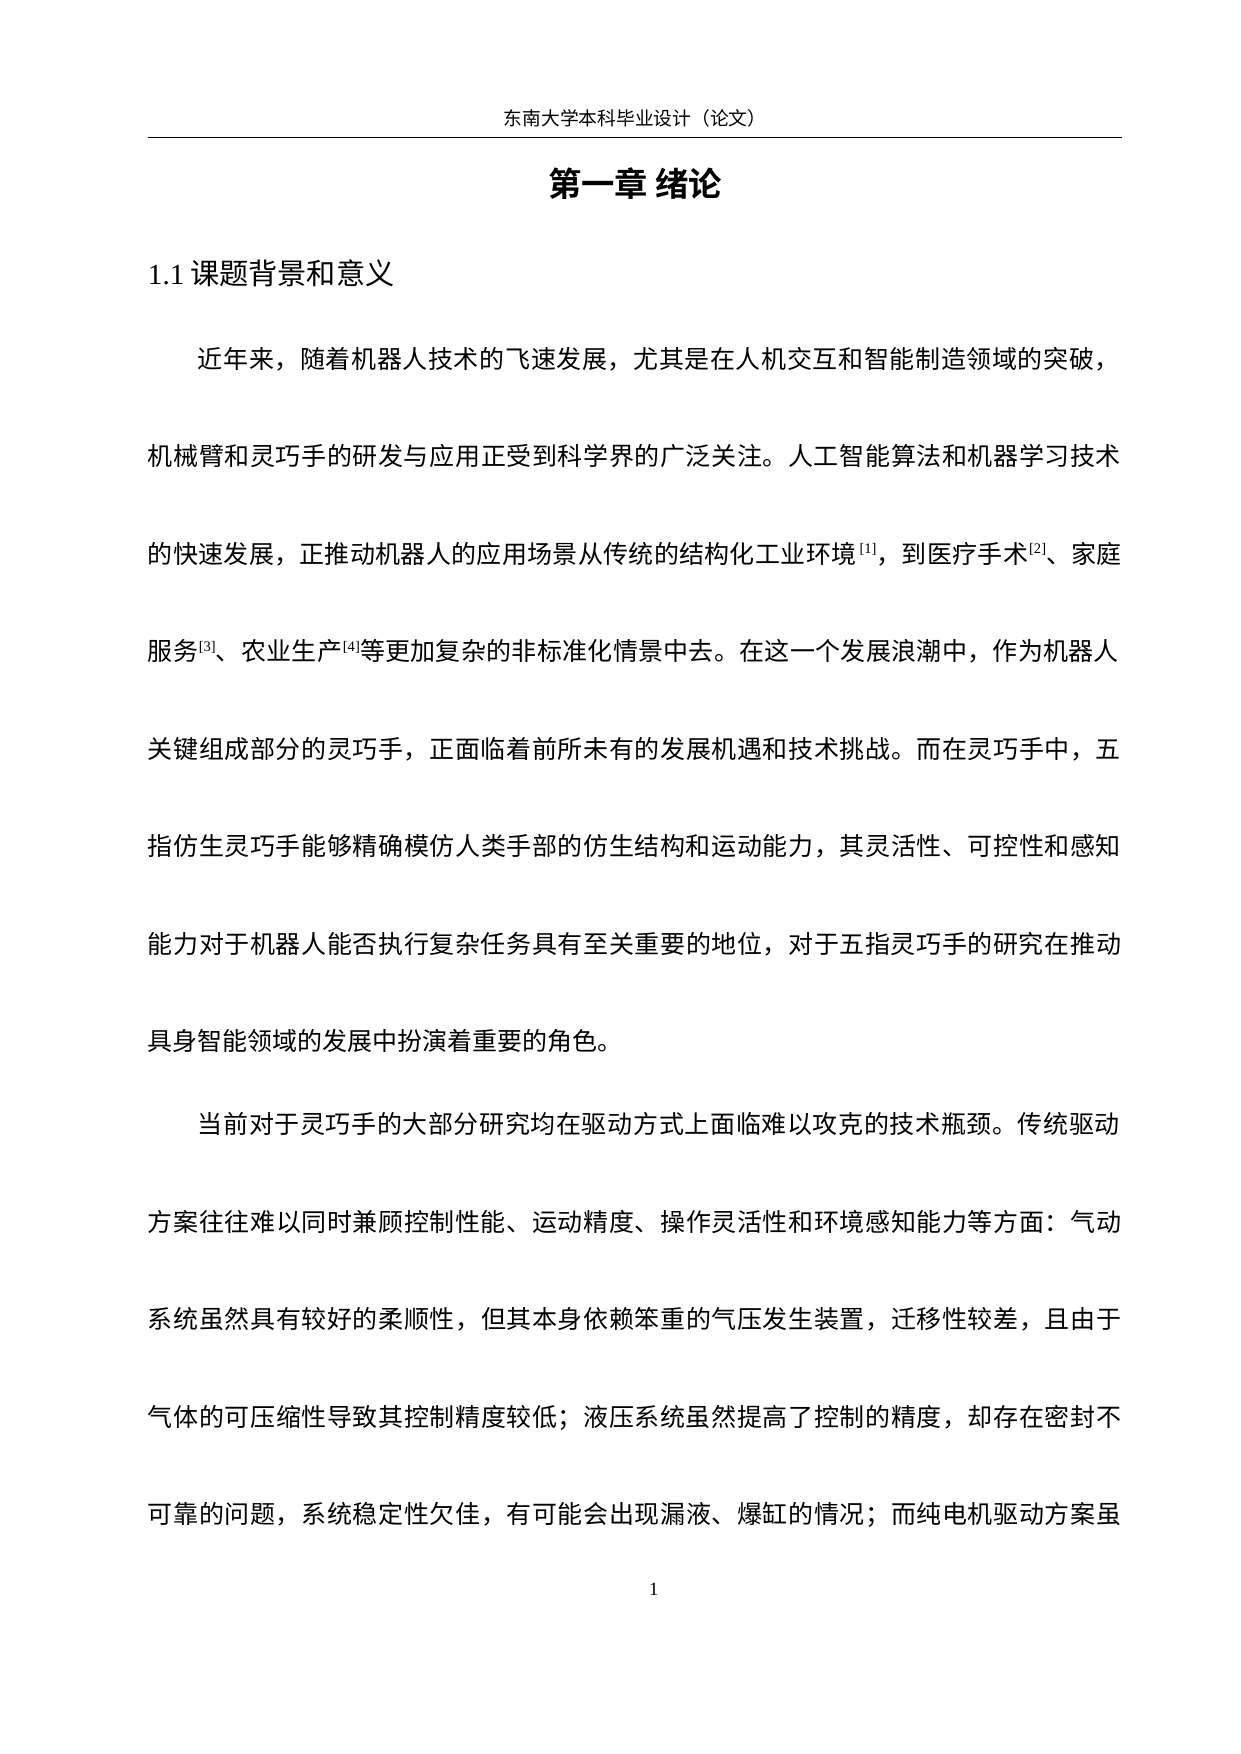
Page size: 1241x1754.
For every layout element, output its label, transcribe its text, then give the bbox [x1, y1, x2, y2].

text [148, 1091, 1122, 1546]
text 近年来，随着机器人技术的飞速发展，尤其是在人机交互和智能制造领域的突破，机械臂和灵巧手的研发与应用正受到科学界的广泛关注。人工智能算法和机器学习技术的快速发展，正推动机器人的应用场景从传统的结构化工业环境[1]，到医疗手术[2]、家庭服务[3]、农业生产[4]等更加复杂的非标准化情景中去。在这一个发展浪潮中，作为机器人关键组成部分的灵巧手，正面临着前所未有的发展机遇和技术挑战。而在灵巧手中，五指仿生灵巧手能够精确模仿人类手部的仿生结构和运动能力，其灵活性、可控性和感知能力对于机器人能否执行复杂任务具有至关重要的地位，对于五指灵巧手的研究在推动具身智能领域的发展中扮演着重要的角色。 [148, 325, 1122, 1072]
subtitle 1.1课题背景和意义 [148, 239, 1122, 304]
subtitle 第一章 绪论 [148, 150, 1122, 215]
